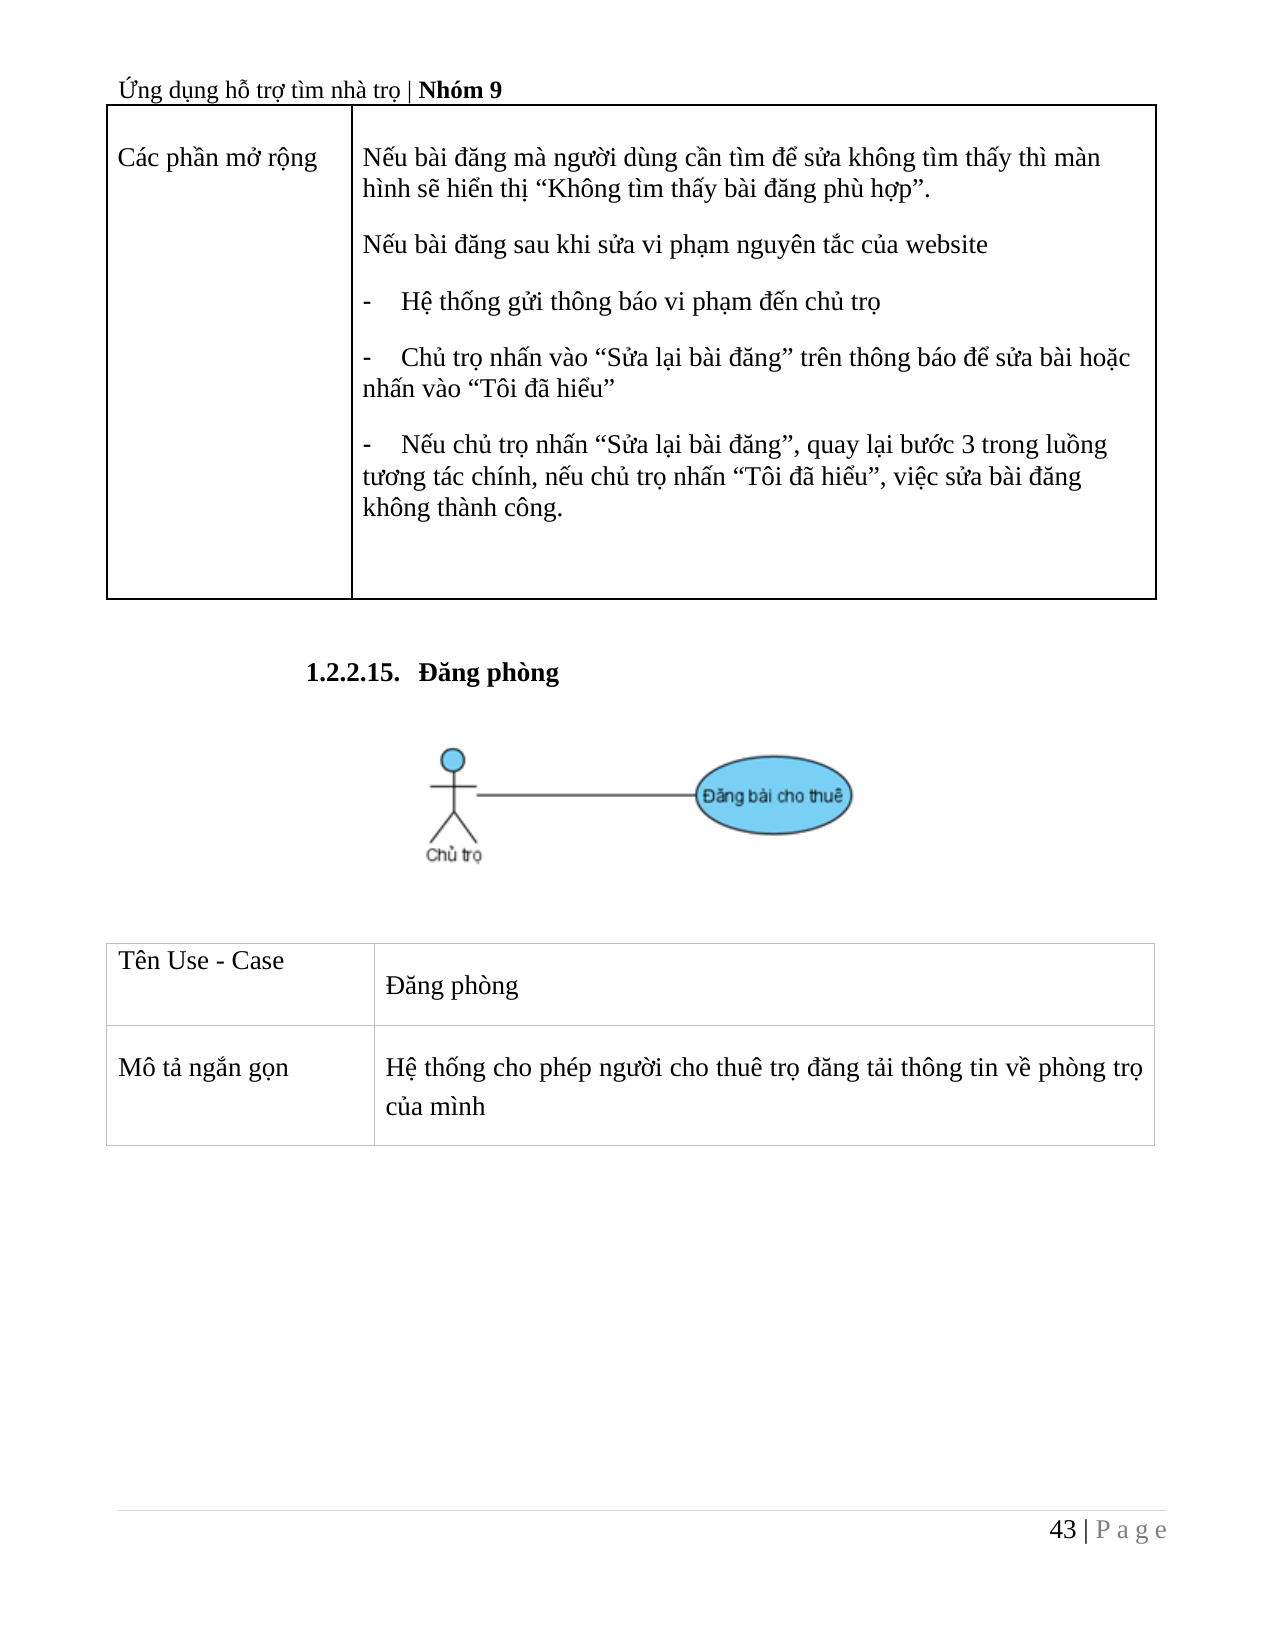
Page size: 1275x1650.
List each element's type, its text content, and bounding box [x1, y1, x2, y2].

list Đăng phòng [306, 656, 1167, 687]
table_header Tên Use - Case [107, 944, 374, 1025]
table_header Đăng phòng [375, 944, 1154, 1025]
picture [381, 711, 904, 919]
table_cell Hệ thống cho phép người cho thuê trọ đăng tải thông tin về phòng trọ của mình [375, 1026, 1154, 1145]
table_cell Mô tả ngắn gọn [107, 1026, 374, 1145]
table_cell Các phần mở rộng [108, 106, 351, 598]
table_cell Nếu bài đăng mà người dùng cần tìm để sửa không tìm thấy thì màn hình sẽ hiển thị “Không tìm thấy bài đăng phù hợp”. Nếu bài đăng sau khi sửa vi phạm nguyên tắc của website - Hệ thống gửi thông báo vi phạm đến chủ trọ - Chủ trọ nhấn vào “Sửa lại bài đăng” trên thông báo để sửa bài hoặc nhấn vào “Tôi đã hiểu” - Nếu chủ trọ nhấn “Sửa lại bài đăng”, quay lại bước 3 trong luồng tương tác chính, nếu chủ trọ nhấn “Tôi đã hiểu”, việc sửa bài đăng không thành công. [353, 106, 1155, 598]
